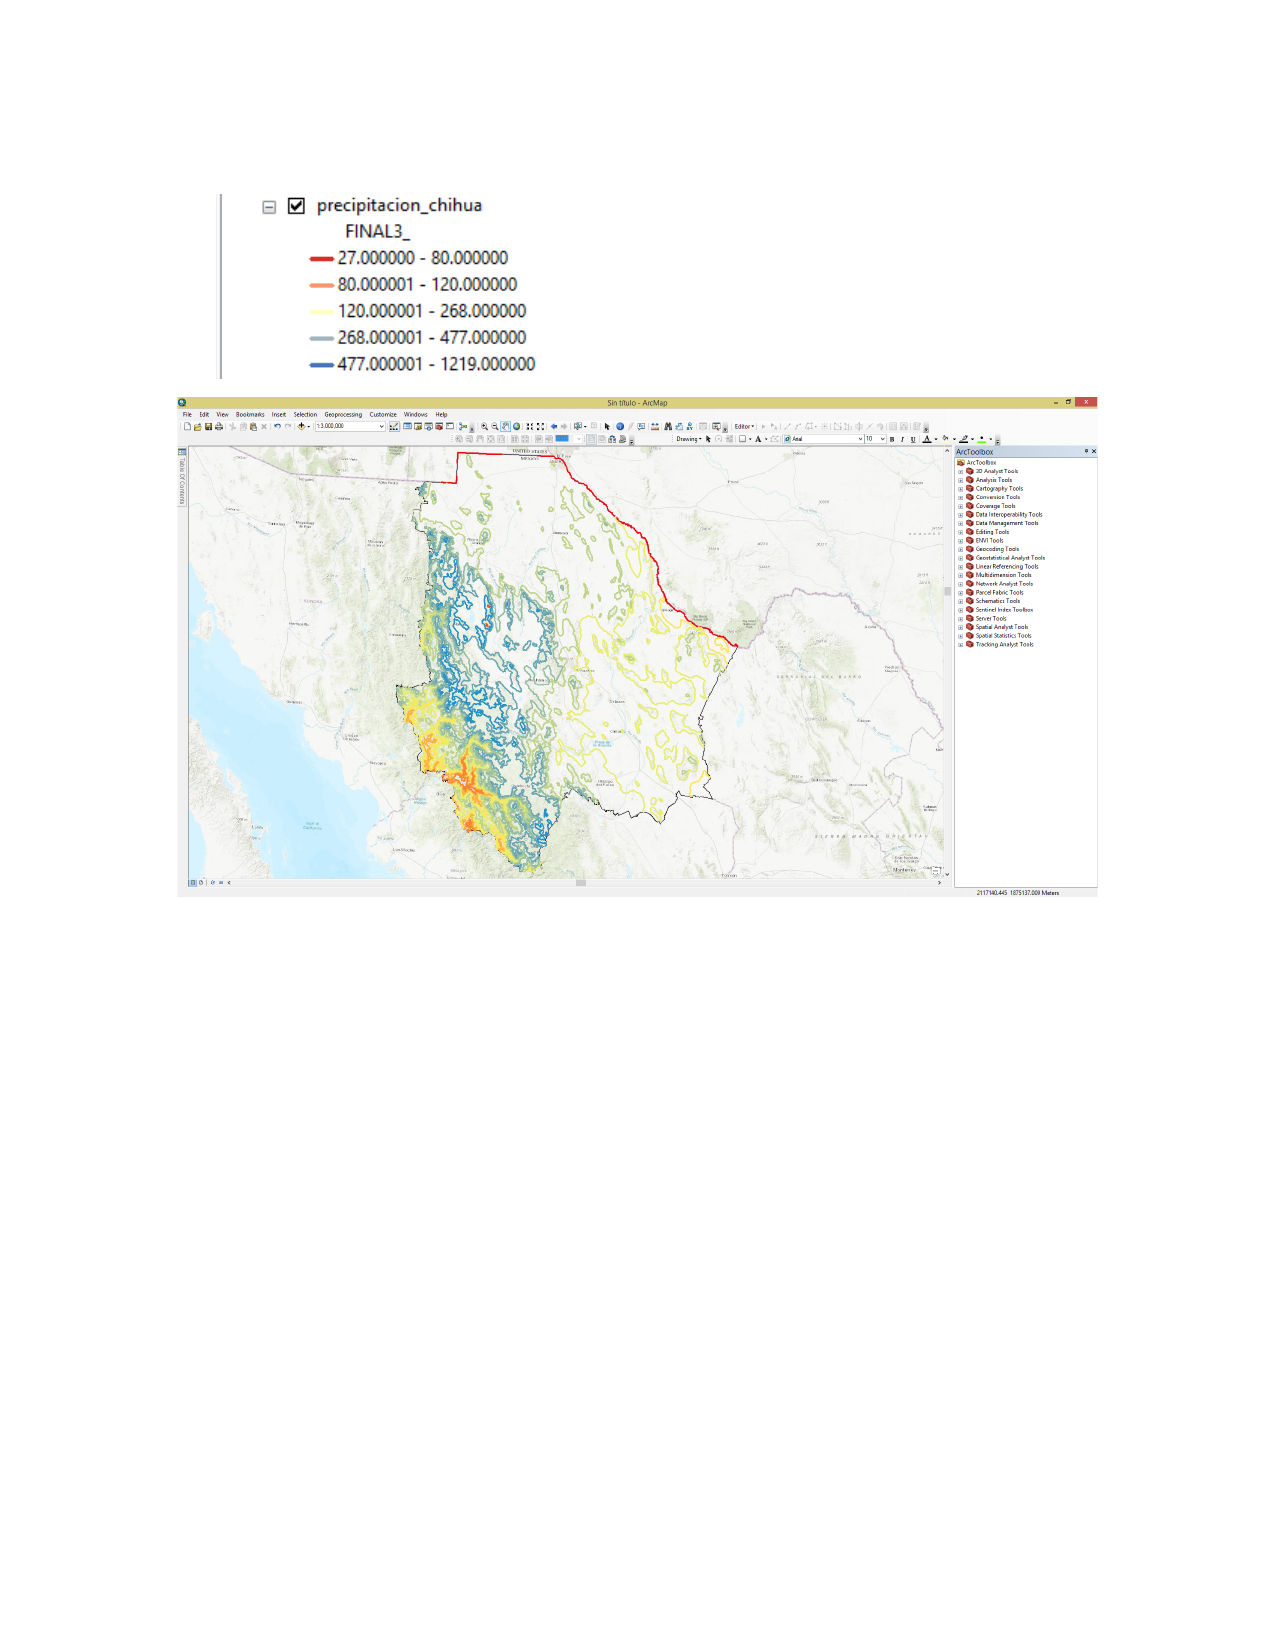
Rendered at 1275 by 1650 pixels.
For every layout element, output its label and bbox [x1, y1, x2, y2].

picture [216, 194, 677, 379]
picture [177, 397, 1098, 897]
